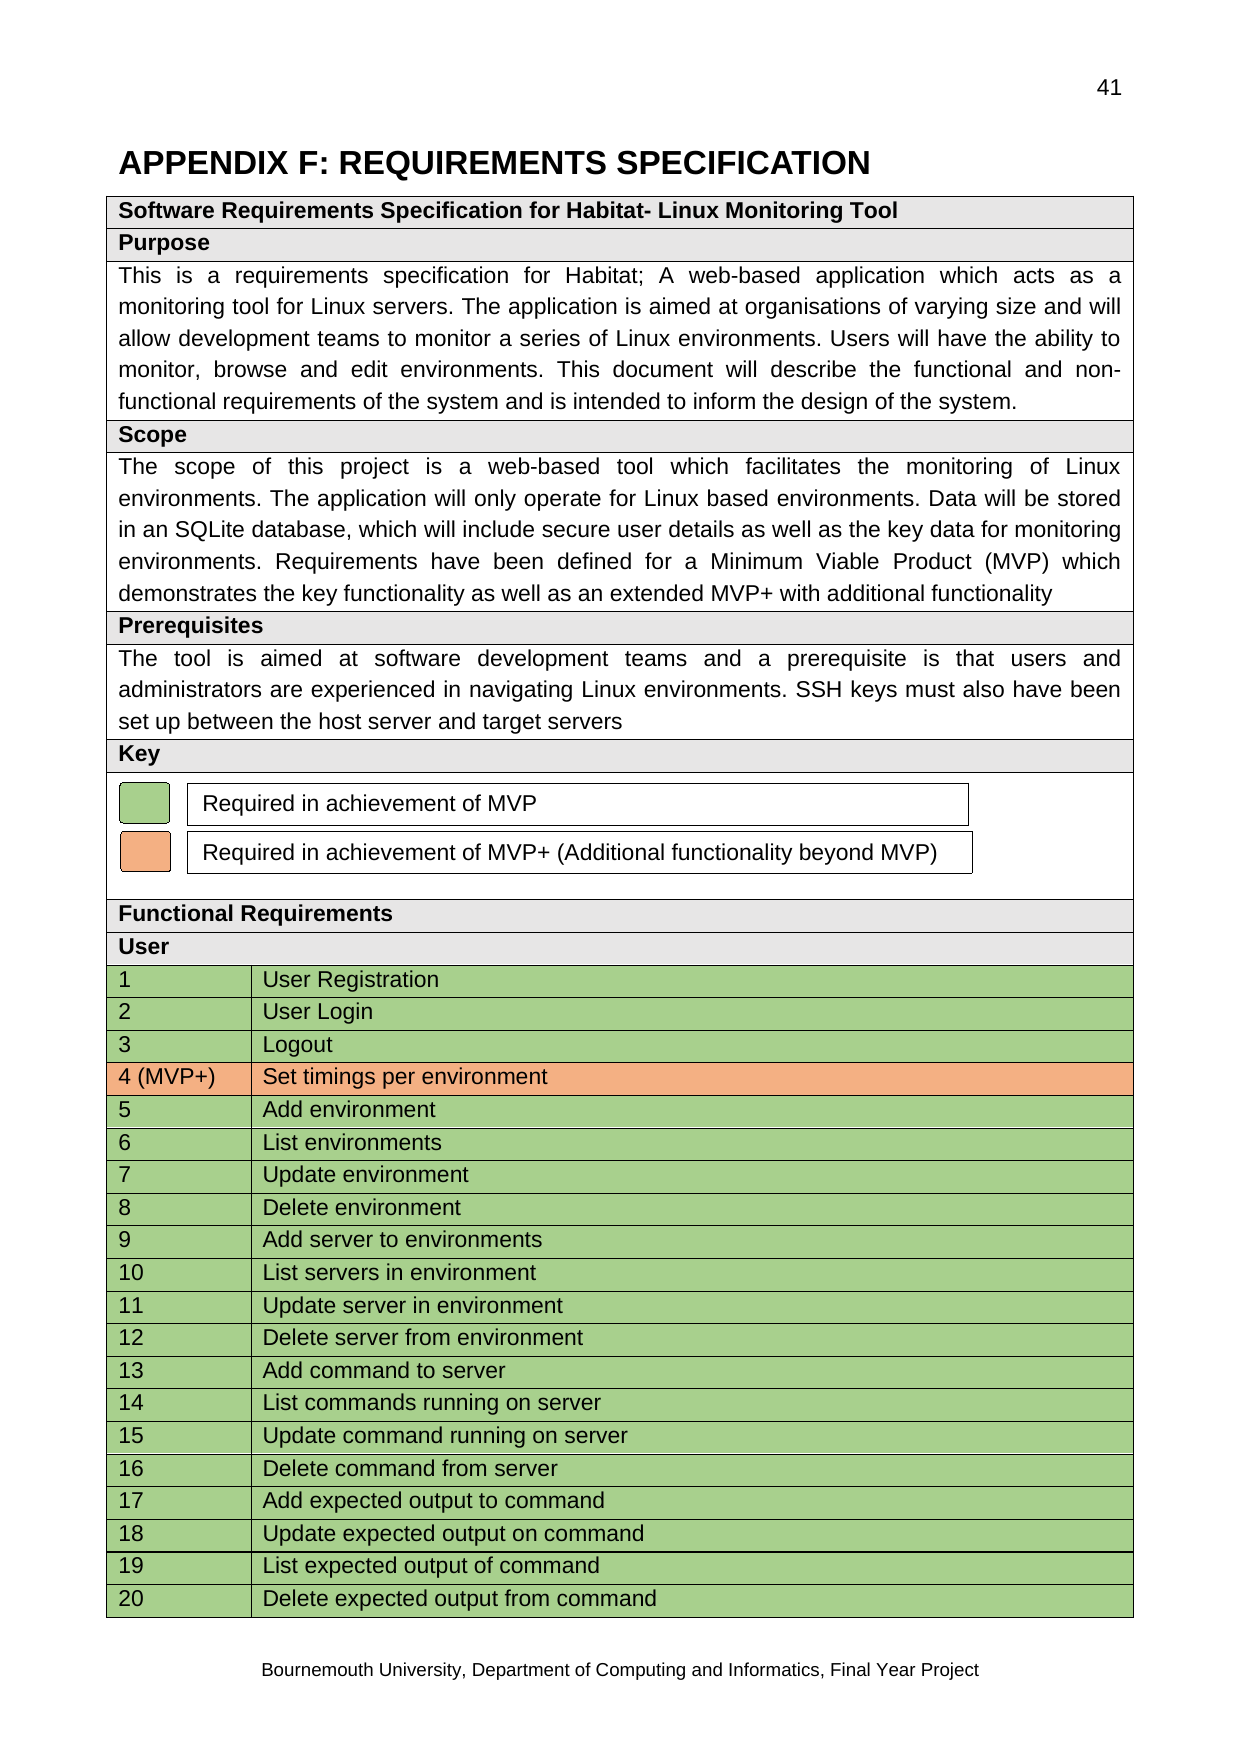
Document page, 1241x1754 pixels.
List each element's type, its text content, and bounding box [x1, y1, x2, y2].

table_cell Add environment [252, 1096, 1133, 1127]
table_cell 9 [107, 1226, 251, 1258]
table_cell Add server to environments [252, 1226, 1133, 1258]
table_cell 16 [107, 1455, 251, 1486]
table_cell Scope [107, 421, 1133, 452]
table_cell Add command to server [252, 1357, 1133, 1388]
table_cell Delete command from server [252, 1455, 1133, 1486]
table_cell Delete environment [252, 1194, 1133, 1225]
table_cell 2 [107, 998, 251, 1030]
table_cell 15 [107, 1422, 251, 1453]
table_cell This is a requirements specification for Habitat; A web-based application which acts as a monitoring tool for Linux servers. The application is aimed at organisations of varying size and will allow development teams to monitor a series of Linux environments. Users will have the ability to monitor, browse and edit environments. This document will describe the functional and non-functional requirements of the system and is intended to inform the design of the system. [107, 262, 1133, 419]
table_cell 5 [107, 1096, 251, 1127]
table_cell List expected output of command [252, 1553, 1133, 1584]
table_cell 6 [107, 1129, 251, 1160]
table_cell The tool is aimed at software development teams and a prerequisite is that users and administrators are experienced in navigating Linux environments. SSH keys must also have been set up between the host server and target servers [107, 645, 1133, 739]
table_cell Purpose [107, 229, 1133, 261]
table_cell User [107, 933, 1133, 964]
table_cell Set timings per environment [252, 1063, 1133, 1095]
table_cell Update expected output on command [252, 1520, 1133, 1551]
table_cell 11 [107, 1292, 251, 1323]
table_cell 17 [107, 1487, 251, 1519]
table_cell [107, 773, 1133, 899]
table_cell 4 (MVP+) [107, 1063, 251, 1095]
table_cell 1 [107, 966, 251, 997]
table_cell 12 [107, 1324, 251, 1356]
table_cell List commands running on server [252, 1389, 1133, 1421]
table_cell Functional Requirements [107, 900, 1133, 932]
table_cell 18 [107, 1520, 251, 1551]
table_cell Prerequisites [107, 612, 1133, 644]
table_cell The scope of this project is a web-based tool which facilitates the monitoring of Linux environments. The application will only operate for Linux based environments. Data will be stored in an SQLite database, which will include secure user details as well as the key data for monitoring environments. Requirements have been defined for a Minimum Viable Product (MVP) which demonstrates the key functionality as well as an extended MVP+ with additional functionality [107, 453, 1133, 611]
table_cell User Login [252, 998, 1133, 1030]
table_cell 10 [107, 1259, 251, 1291]
table_cell Update command running on server [252, 1422, 1133, 1453]
table_cell List servers in environment [252, 1259, 1133, 1291]
table_cell 19 [107, 1553, 251, 1584]
table_cell User Registration [252, 966, 1133, 997]
table_cell Add expected output to command [252, 1487, 1133, 1519]
table_cell 14 [107, 1389, 251, 1421]
subtitle APPENDIX F: REQUIREMENTS SPECIFICATION [118, 143, 1122, 182]
table_cell Logout [252, 1031, 1133, 1062]
table_cell 3 [107, 1031, 251, 1062]
table_cell Delete expected output from command [252, 1585, 1133, 1617]
table_cell Delete server from environment [252, 1324, 1133, 1356]
table_cell 13 [107, 1357, 251, 1388]
table_cell 7 [107, 1161, 251, 1193]
table_cell Update server in environment [252, 1292, 1133, 1323]
table_cell Update environment [252, 1161, 1133, 1193]
table_cell 8 [107, 1194, 251, 1225]
table_cell Key [107, 740, 1133, 772]
table_cell List environments [252, 1129, 1133, 1160]
table_header Software Requirements Specification for Habitat- Linux Monitoring Tool [107, 197, 1133, 228]
table_cell 20 [107, 1585, 251, 1617]
